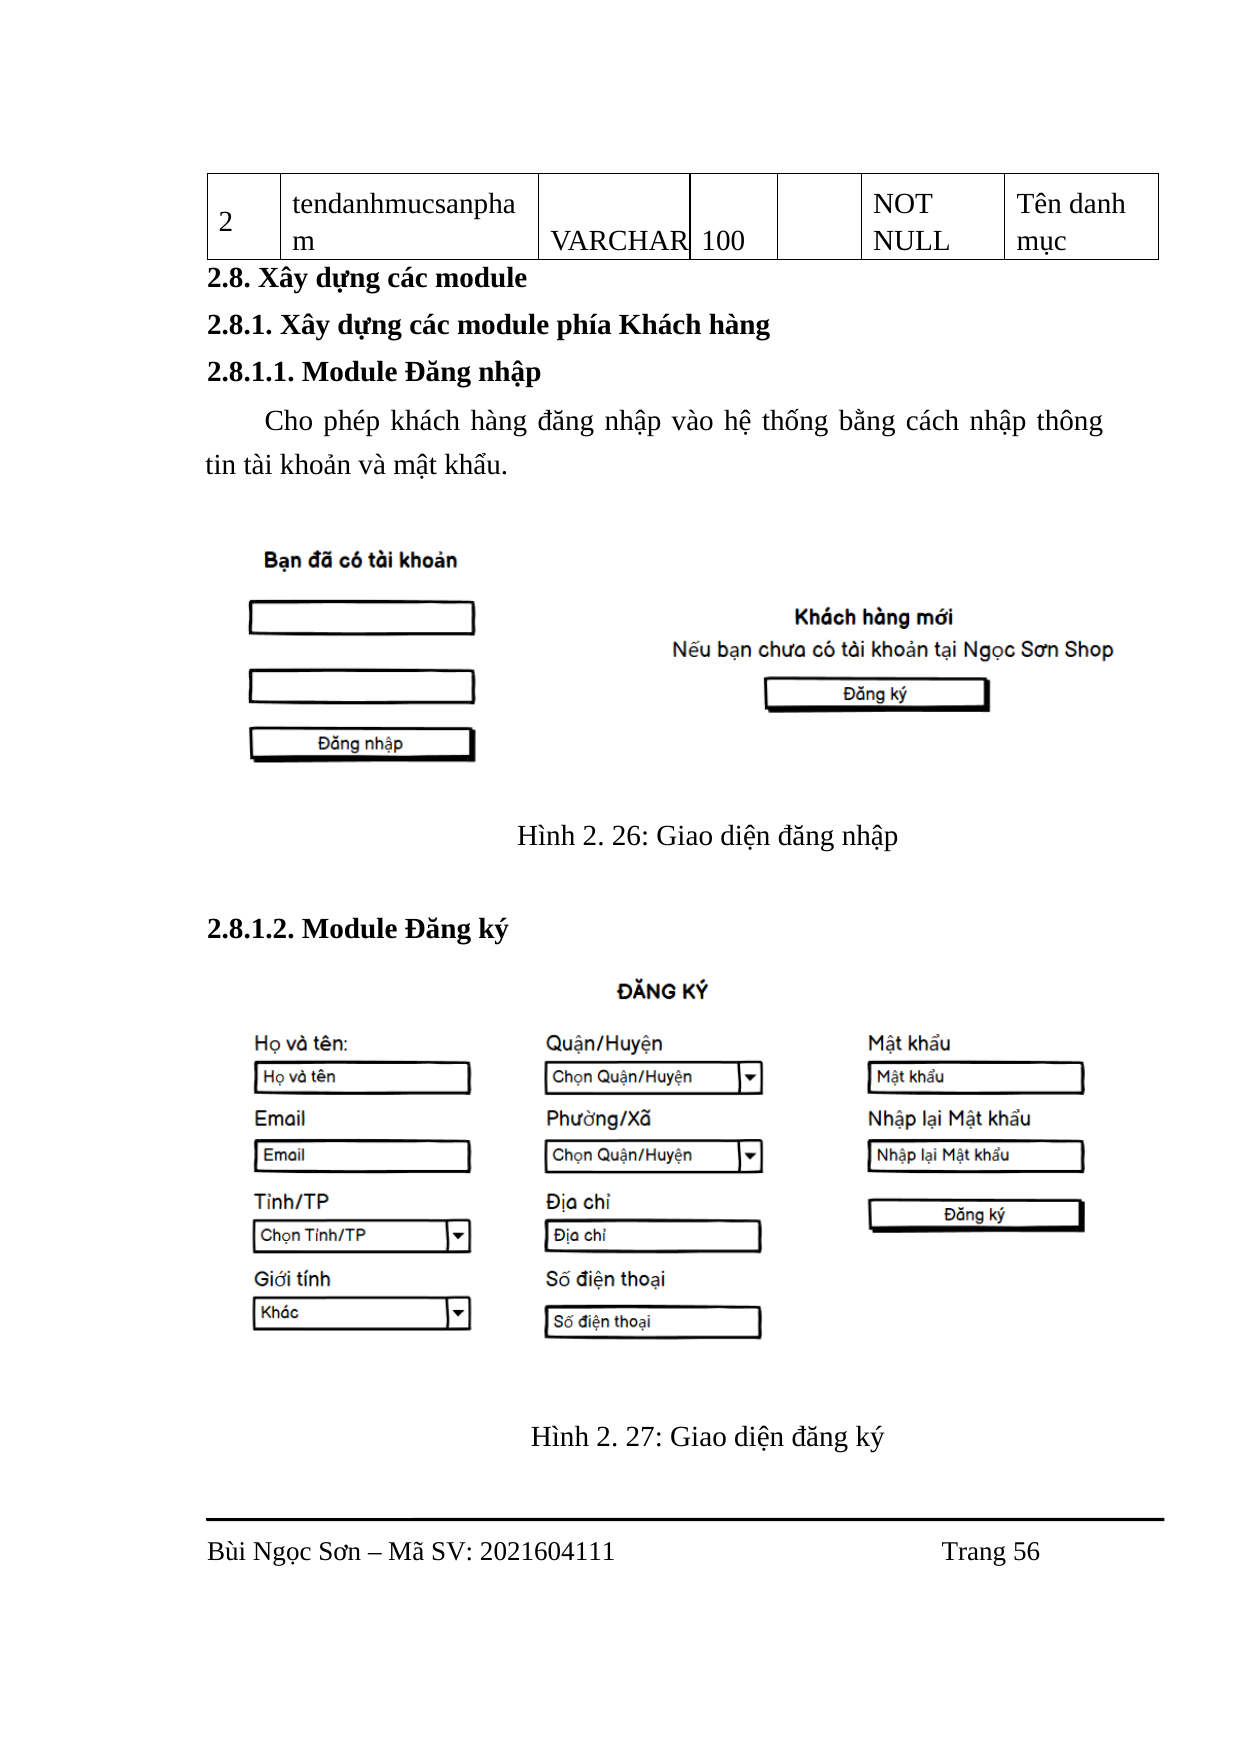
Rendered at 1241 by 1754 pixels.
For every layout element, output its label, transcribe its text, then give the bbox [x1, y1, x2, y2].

subtitle 2.8. Xây dựng các module [207, 260, 1122, 293]
table_cell [778, 174, 861, 259]
subtitle 2.8.1. Xây dựng các module phía Khách hàng [207, 307, 1122, 340]
subtitle 2.8.1.1. Module Đăng nhập [207, 354, 1122, 387]
table_cell Tên danh mục [1005, 174, 1158, 259]
text Cho phép khách hàng đăng nhập vào hệ thống bằng cách nhập thông tin tài khoản và mật khẩu. [205, 403, 1104, 480]
table_cell tendanhmucsanpham [281, 174, 538, 259]
table_cell 100 [691, 174, 777, 259]
table_cell VARCHAR [539, 174, 689, 259]
table_cell NOT NULL [862, 174, 1004, 259]
picture [206, 960, 1165, 1382]
subtitle 2.8.1.2. Module Đăng ký [207, 911, 1122, 944]
picture [206, 502, 1165, 798]
table_cell 2 [208, 174, 280, 259]
